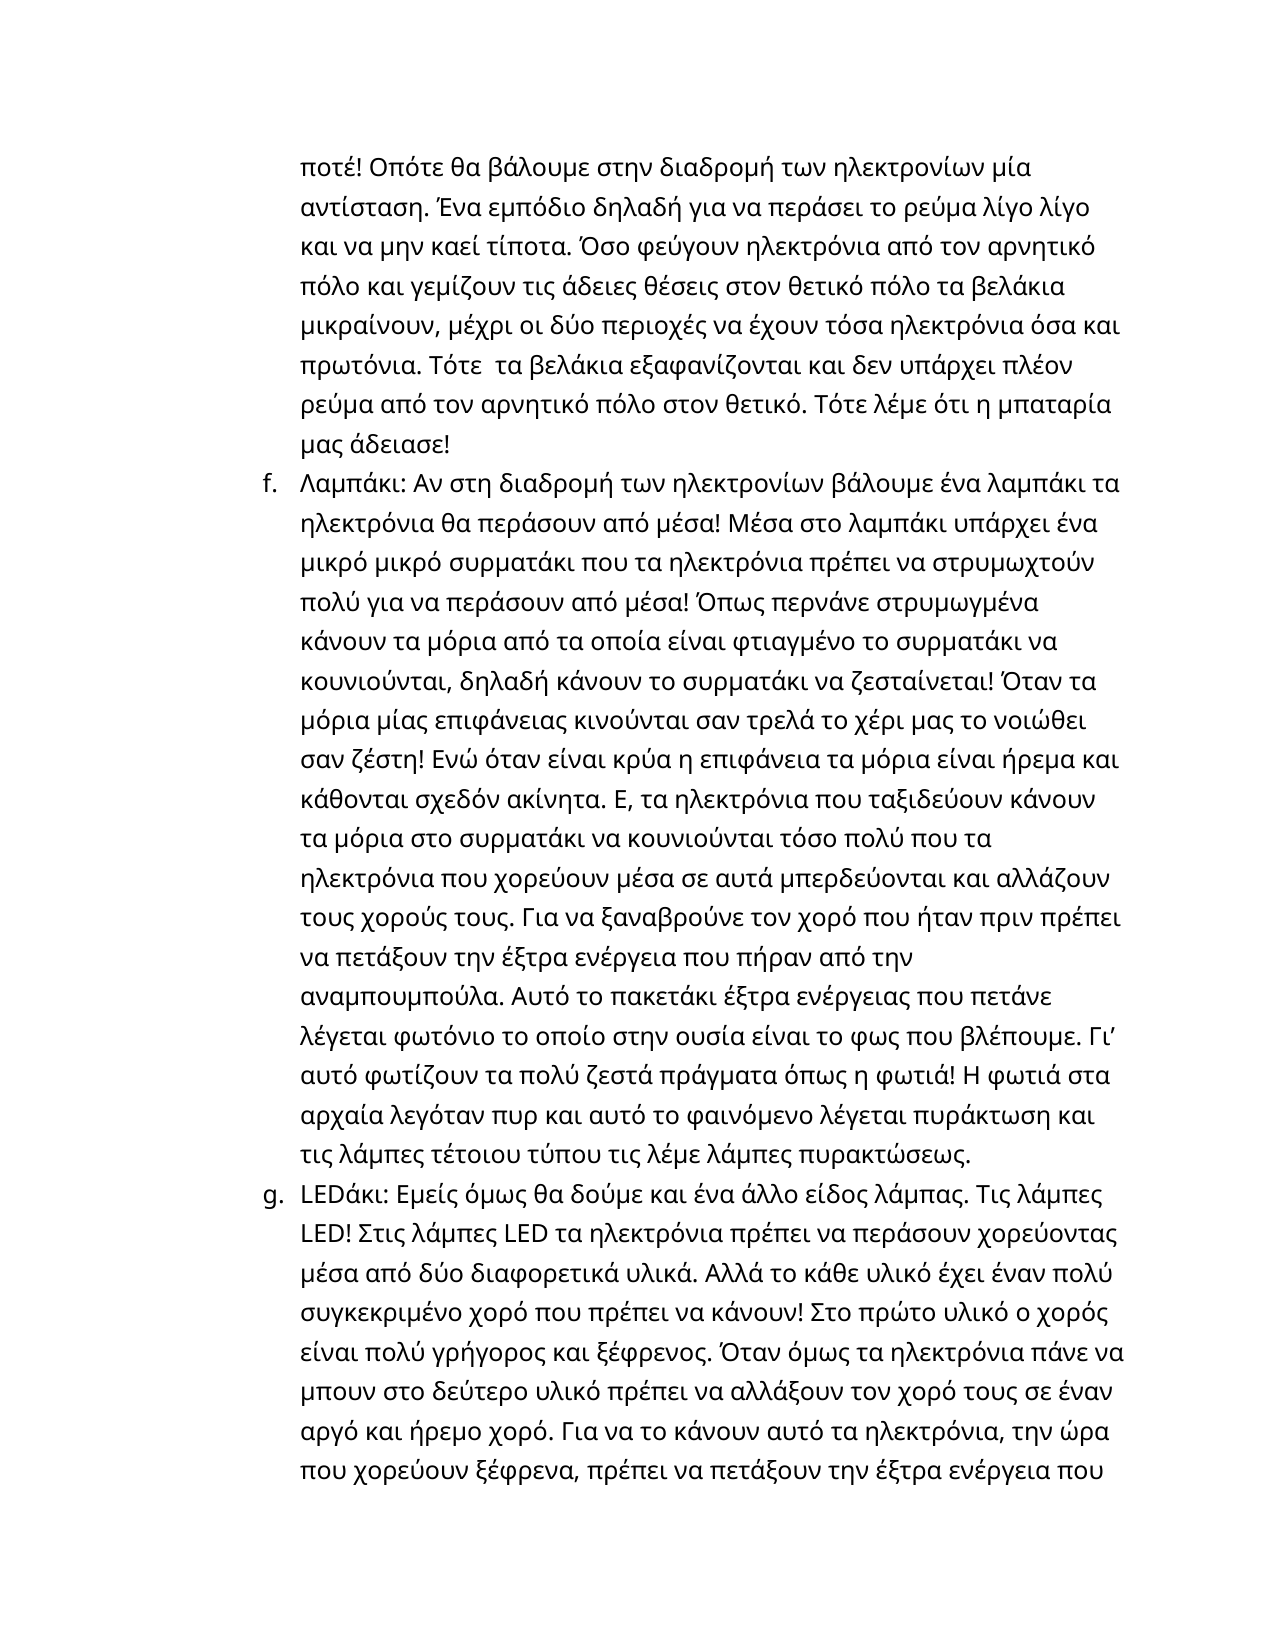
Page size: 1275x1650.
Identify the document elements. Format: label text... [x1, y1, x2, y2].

list Λαμπάκι: Αν στη διαδρομή των ηλεκτρονίων βάλουμε ένα λαμπάκι τα ηλεκτρόνια θα περάσουν από μέσα! Μέσα στο λαμπάκι υπάρχει ένα μικρό μικρό συρματάκι που τα ηλεκτρόνια πρέπει να στρυμωχτούν πολύ για να περάσουν από μέσα! Όπως περνάνε στρυμωγμένα κάνουν τα μόρια από τα οποία είναι φτιαγμένο το συρματάκι να κουνιούνται, δηλαδή κάνουν το συρματάκι να ζεσταίνεται! Όταν τα μόρια μίας επιφάνειας κινούνται σαν τρελά το χέρι μας το νοιώθει σαν ζέστη! Ενώ όταν είναι κρύα η επιφάνεια τα μόρια είναι ήρεμα και κάθονται σχεδόν ακίνητα. Ε, τα ηλεκτρόνια που ταξιδεύουν κάνουν τα μόρια στο συρματάκι να κουνιούνται τόσο πολύ που τα ηλεκτρόνια που χορεύουν μέσα σε αυτά μπερδεύονται και αλλάζουν τους χορούς τους. Για να ξαναβρούνε τον χορό που ήταν πριν πρέπει να πετάξουν την έξτρα ενέργεια που πήραν από την αναμπουμπούλα. Αυτό το πακετάκι έξτρα ενέργειας που πετάνε λέγεται φωτόνιο το οποίο στην ουσία είναι το φως που βλέπουμε. Γι’ αυτό φωτίζουν τα πολύ ζεστά πράγματα όπως η φωτιά! Η φωτιά στα αρχαία λεγόταν πυρ και αυτό το φαινόμενο λέγεται πυράκτωση και τις λάμπες τέτοιου τύπου τις λέμε λάμπες πυρακτώσεως. [262, 466, 1125, 1171]
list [262, 150, 1125, 460]
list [262, 1176, 1125, 1487]
